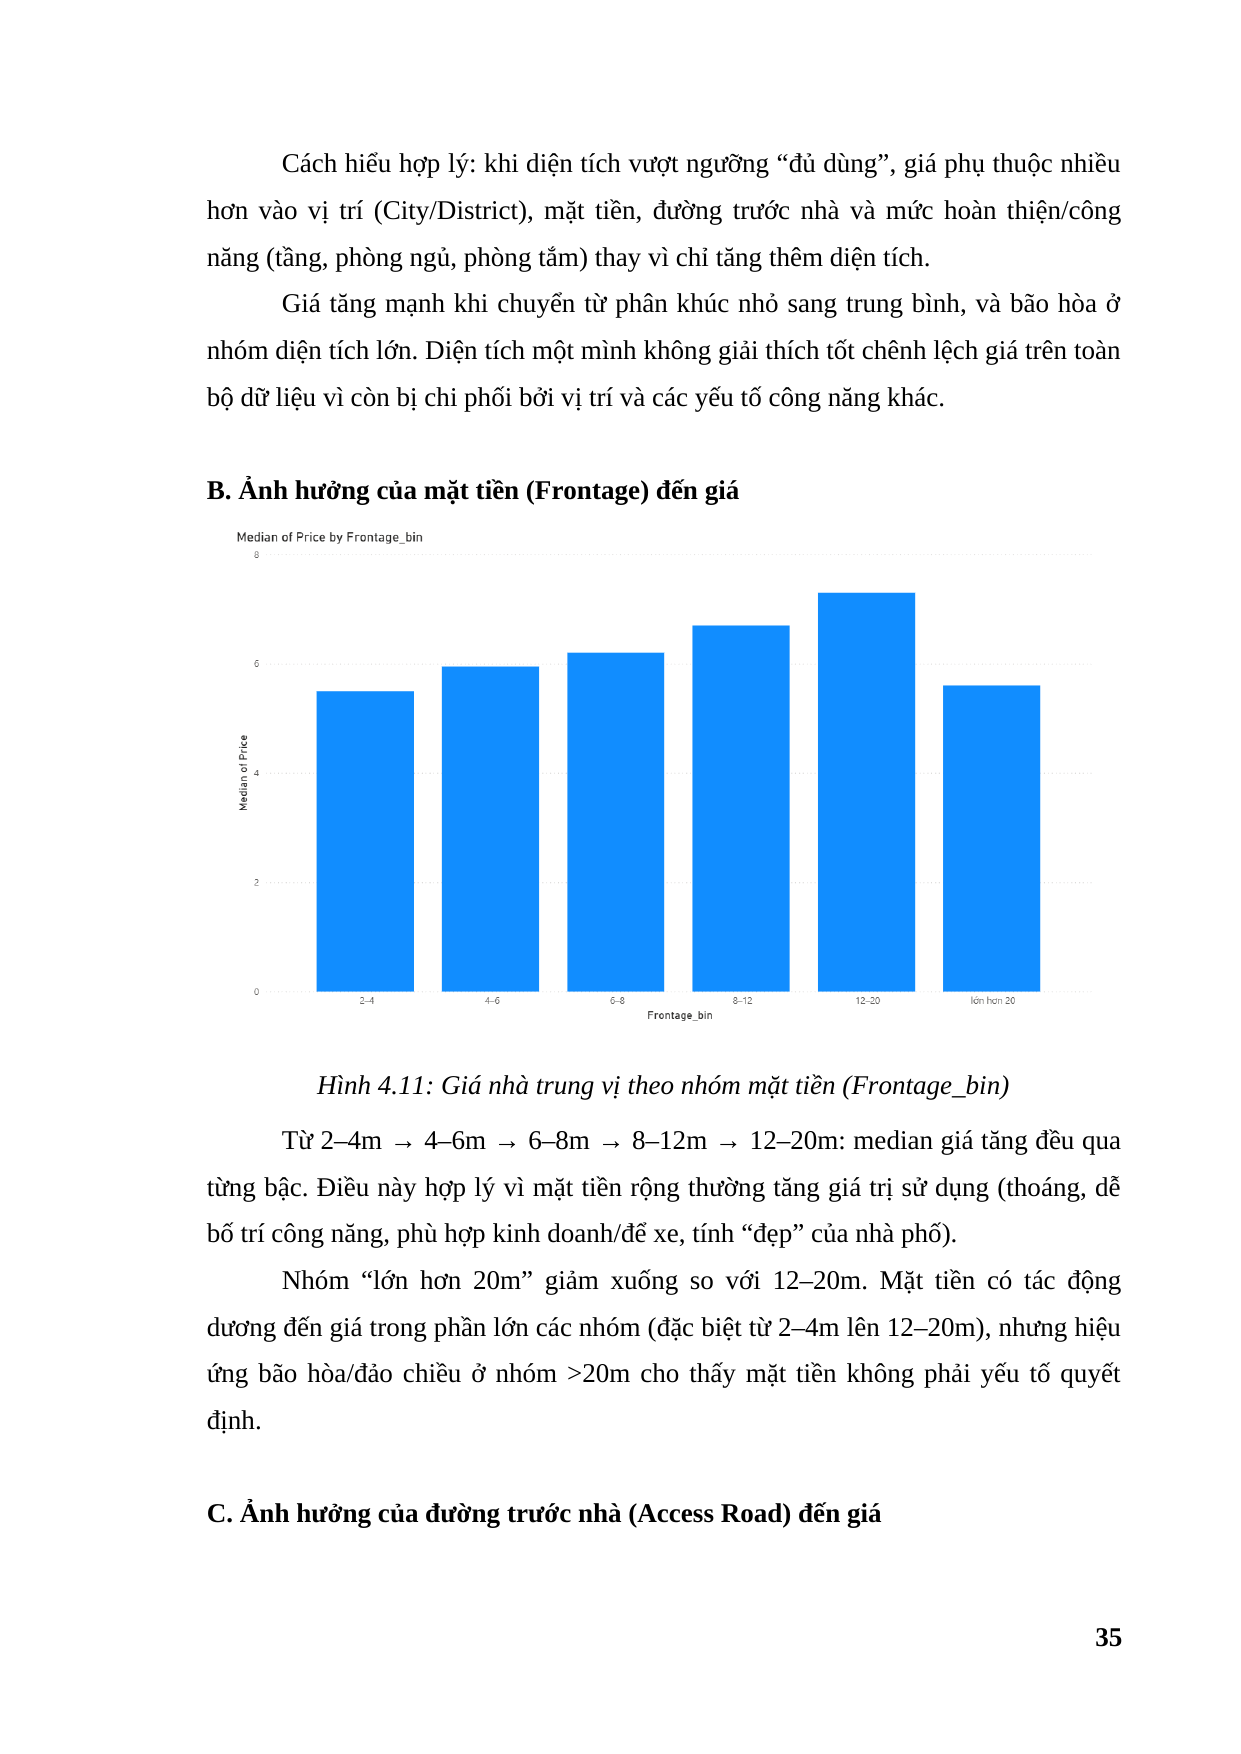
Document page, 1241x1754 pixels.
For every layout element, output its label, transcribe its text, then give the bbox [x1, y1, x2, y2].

text C. Ảnh hưởng của đường trước nhà (Access Road) đến giá [207, 1498, 1122, 1529]
picture [206, 521, 1122, 1036]
text Giá tăng mạnh khi chuyển từ phân khúc nhỏ sang trung bình, và bão hòa ở nhóm diện tích lớn. Diện tích một mình không giải thích tốt chênh lệch giá trên toàn bộ dữ liệu vì còn bị chi phối bởi vị trí và các yếu tố công năng khác. [207, 288, 1122, 412]
text Từ 2–4m → 4–6m → 6–8m → 8–12m → 12–20m: median giá tăng đều qua từng bậc. Điều này hợp lý vì mặt tiền rộng thường tăng giá trị sử dụng (thoáng, dễ bố trí công năng, phù hợp kinh doanh/để xe, tính “đẹp” của nhà phố).​ [207, 1124, 1122, 1249]
text B. Ảnh hưởng của mặt tiền (Frontage) đến giá [207, 474, 1122, 505]
subtitle Hình 4.11: Giá nhà trung vị theo nhóm mặt tiền (Frontage_bin) [207, 1069, 1122, 1100]
text Cách hiểu hợp lý: khi diện tích vượt ngưỡng “đủ dùng”, giá phụ thuộc nhiều hơn vào vị trí (City/District), mặt tiền, đường trước nhà và mức hoàn thiện/công năng (tầng, phòng ngủ, phòng tắm) thay vì chỉ tăng thêm diện tích. [207, 148, 1122, 272]
text Nhóm “lớn hơn 20m” giảm xuống so với 12–20m. Mặt tiền có tác động dương đến giá trong phần lớn các nhóm (đặc biệt từ 2–4m lên 12–20m), nhưng hiệu ứng bão hòa/đảo chiều ở nhóm >20m cho thấy mặt tiền không phải yếu tố quyết định. [207, 1264, 1122, 1435]
